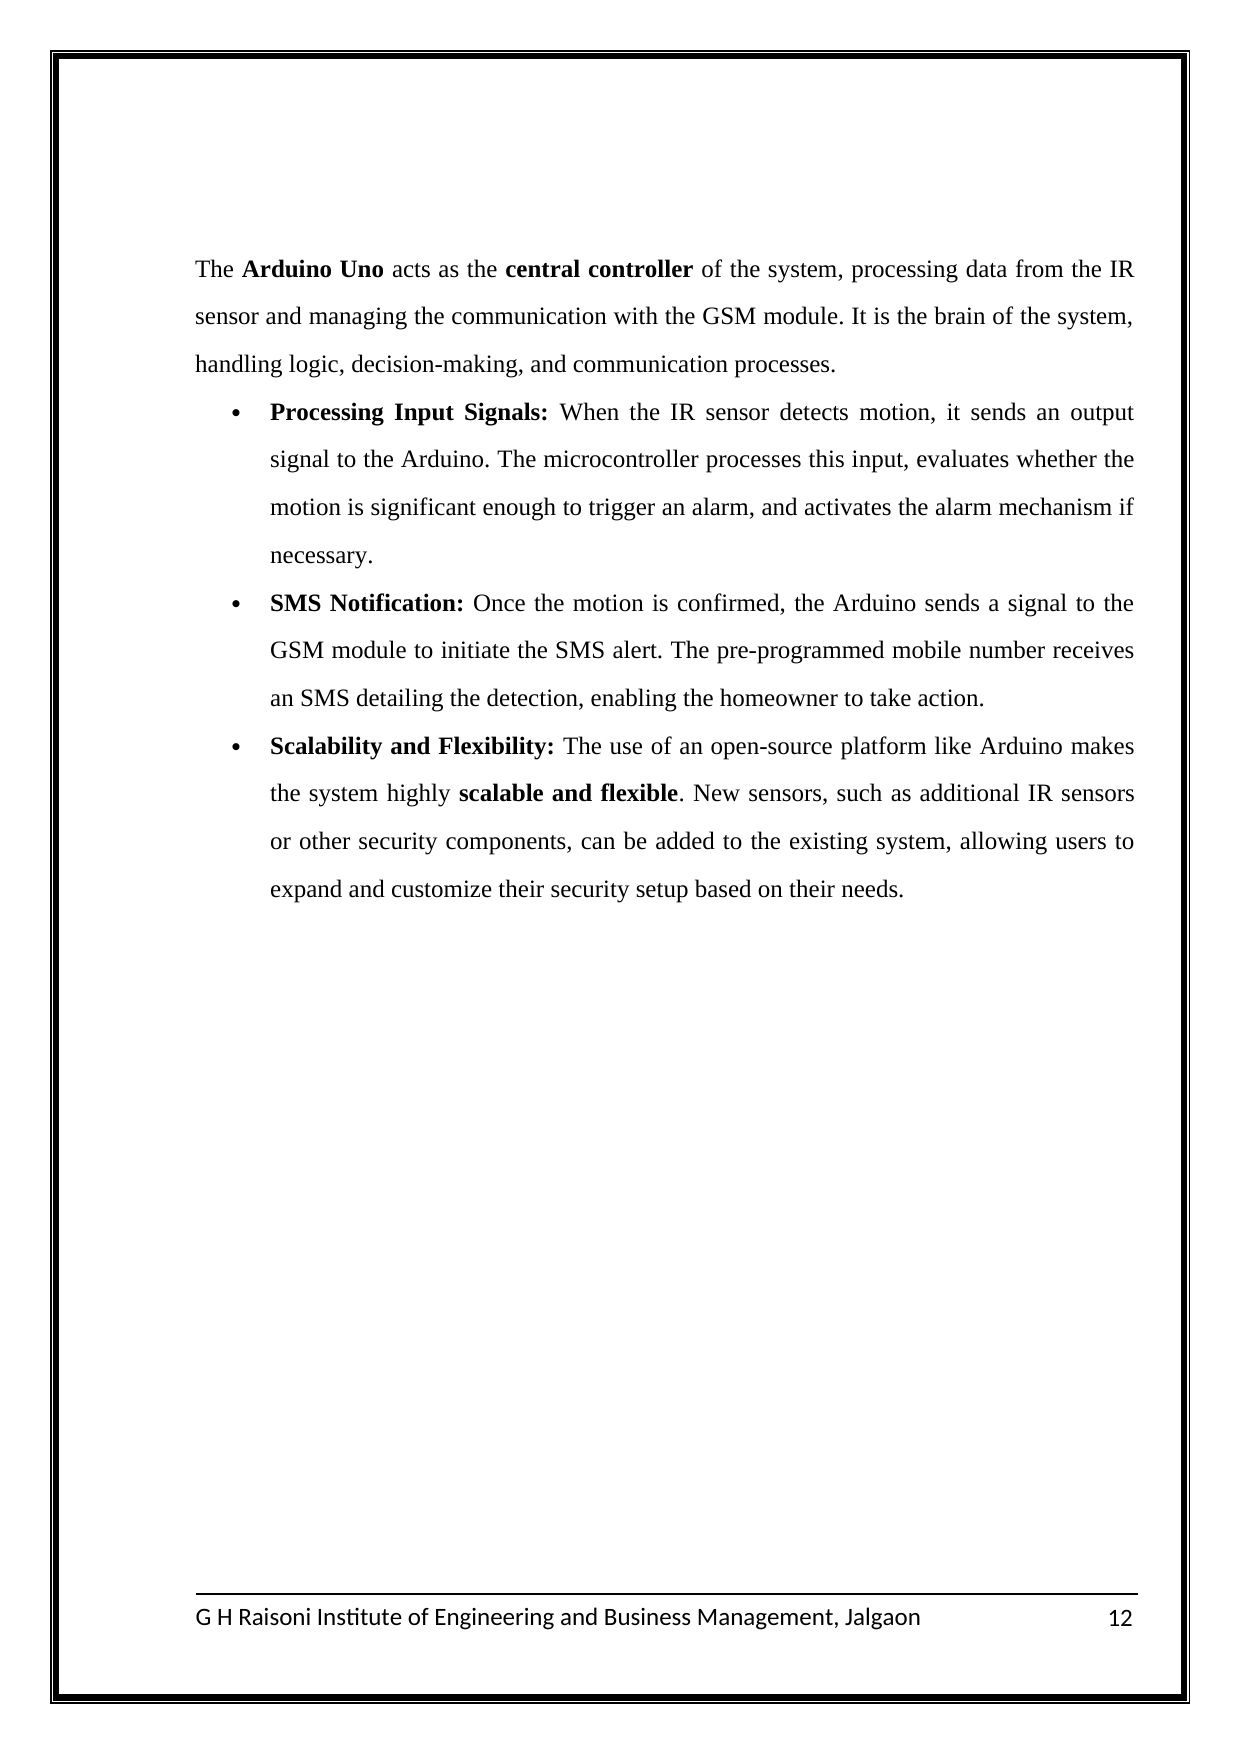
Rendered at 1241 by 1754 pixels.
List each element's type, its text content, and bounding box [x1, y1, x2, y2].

list SMS Notification: Once the motion is confirmed, the Arduino sends a signal to the GSM module to initiate the SMS alert. The pre-programmed mobile number receives an SMS detailing the detection, enabling the homeowner to take action. [232, 588, 1135, 712]
list Scalability and Flexibility: The use of an open-source platform like Arduino makes the system highly scalable and flexible. New sensors, such as additional IR sensors or other security components, can be added to the existing system, allowing users to expand and customize their security setup based on their needs. [232, 731, 1135, 903]
text The Arduino Uno acts as the central controller of the system, processing data from the IR sensor and managing the communication with the GSM module. It is the brain of the system, handling logic, decision-making, and communication processes. [195, 254, 1135, 378]
list Processing Input Signals: When the IR sensor detects motion, it sends an output signal to the Arduino. The microcontroller processes this input, evaluates whether the motion is significant enough to trigger an alarm, and activates the alarm mechanism if necessary. [232, 397, 1135, 569]
